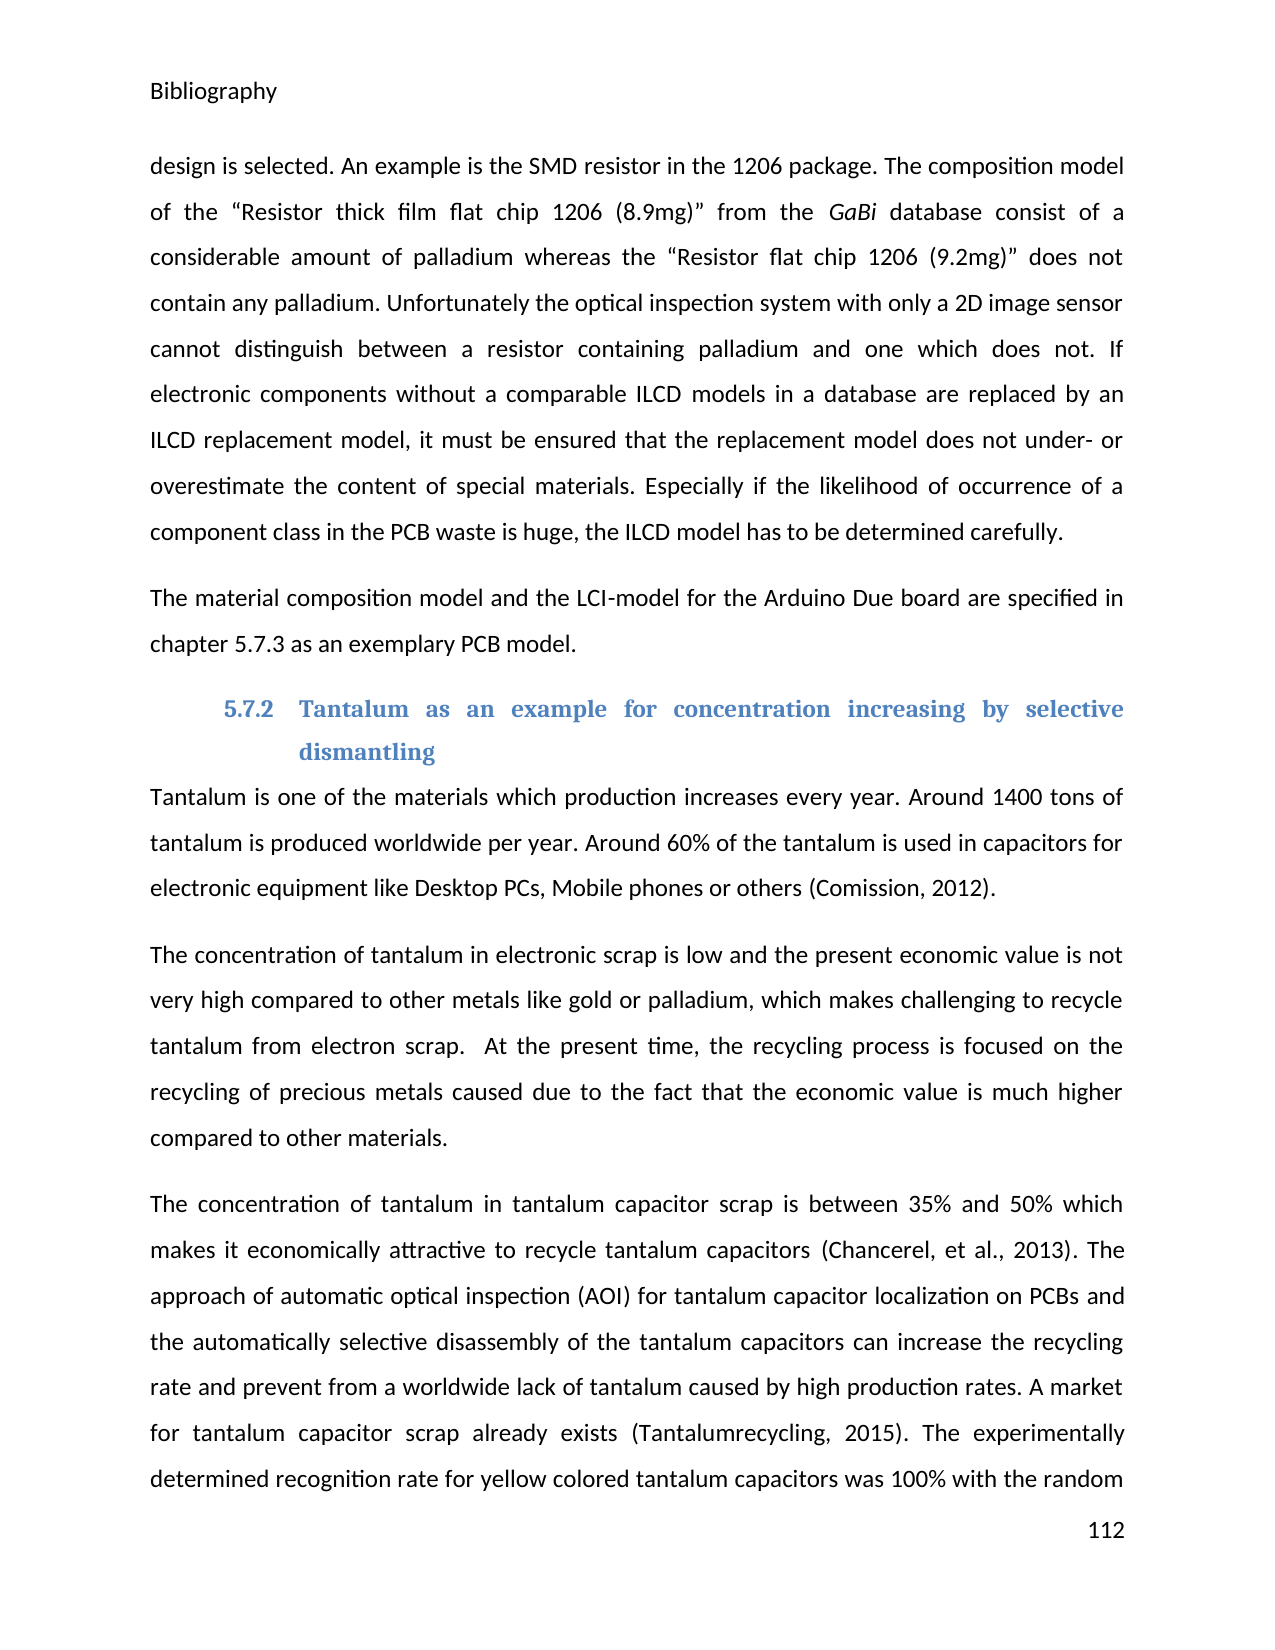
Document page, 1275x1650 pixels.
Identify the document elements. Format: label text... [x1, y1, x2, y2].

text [150, 1188, 1125, 1493]
text The concentration of tantalum in electronic scrap is low and the present economic value is not very high compared to other metals like gold or palladium, which makes challenging to recycle tantalum from electron scrap. At the present time, the recycling process is focused on the recycling of precious metals caused due to the fact that the economic value is much higher compared to other materials. [150, 939, 1125, 1152]
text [150, 150, 1125, 546]
subtitle Tantalum as an example for concentration increasing by selective dismantling [224, 695, 1125, 767]
text The material composition model and the LCI-model for the Arduino Due board are specified in chapter 5.7.3 as an exemplary PCB model. [150, 582, 1125, 659]
text Tantalum is one of the materials which production increases every year. Around 1400 tons of tantalum is produced worldwide per year. Around 60% of the tantalum is used in capacitors for electronic equipment like Desktop PCs, Mobile phones or others . [150, 781, 1125, 903]
